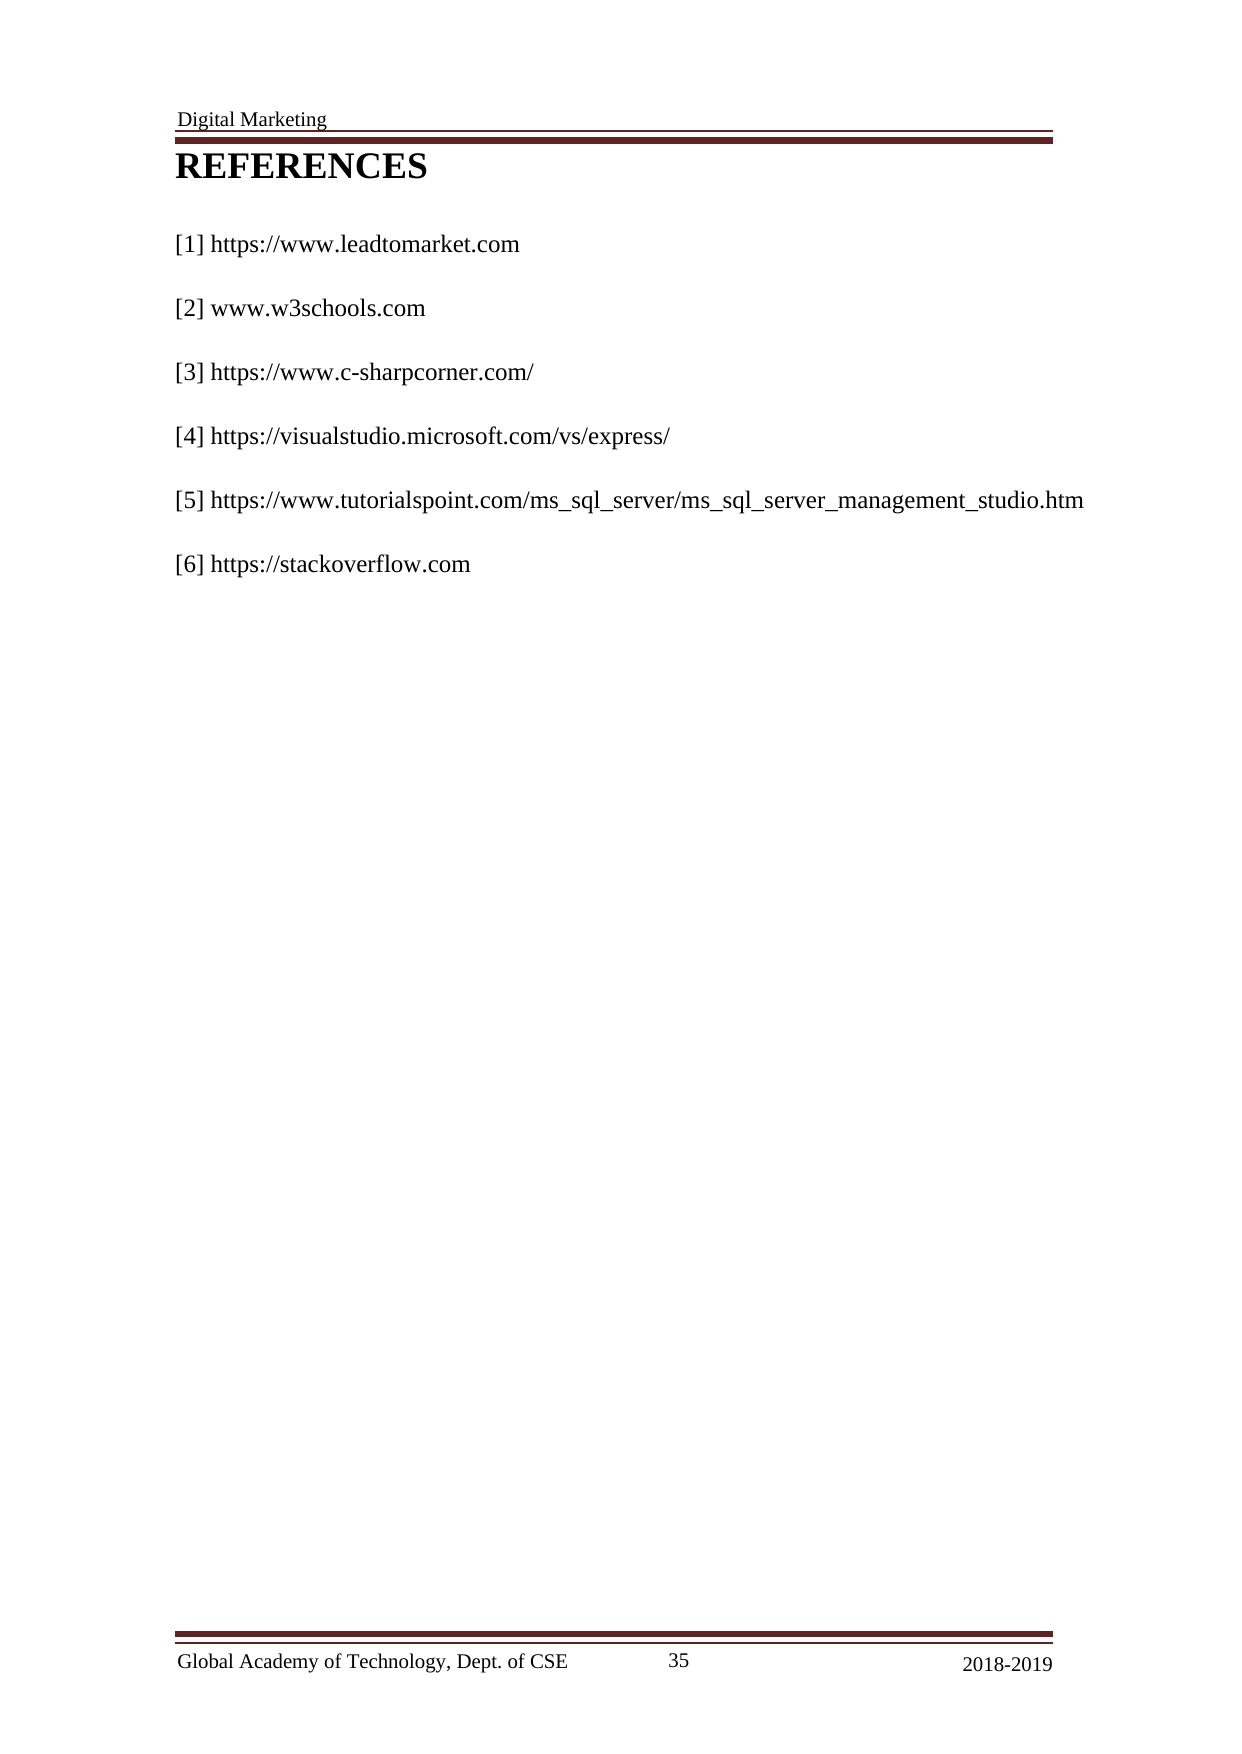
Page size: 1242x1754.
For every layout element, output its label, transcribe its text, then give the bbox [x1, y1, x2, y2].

text [2] www.w3schools.com [175, 293, 1137, 322]
text [1] https://www.leadtomarket.com [175, 229, 1135, 258]
text [5] https://www.tutorialspoint.com/ms_sql_server/ms_sql_server_management_studio.htm [175, 485, 1137, 514]
text [6] https://stackoverflow.com [175, 549, 1137, 578]
text [4] https://visualstudio.microsoft.com/vs/express/ [175, 421, 1137, 450]
text [3] https://www.c-sharpcorner.com/ [175, 357, 1137, 386]
text REFERENCES [175, 144, 1137, 187]
